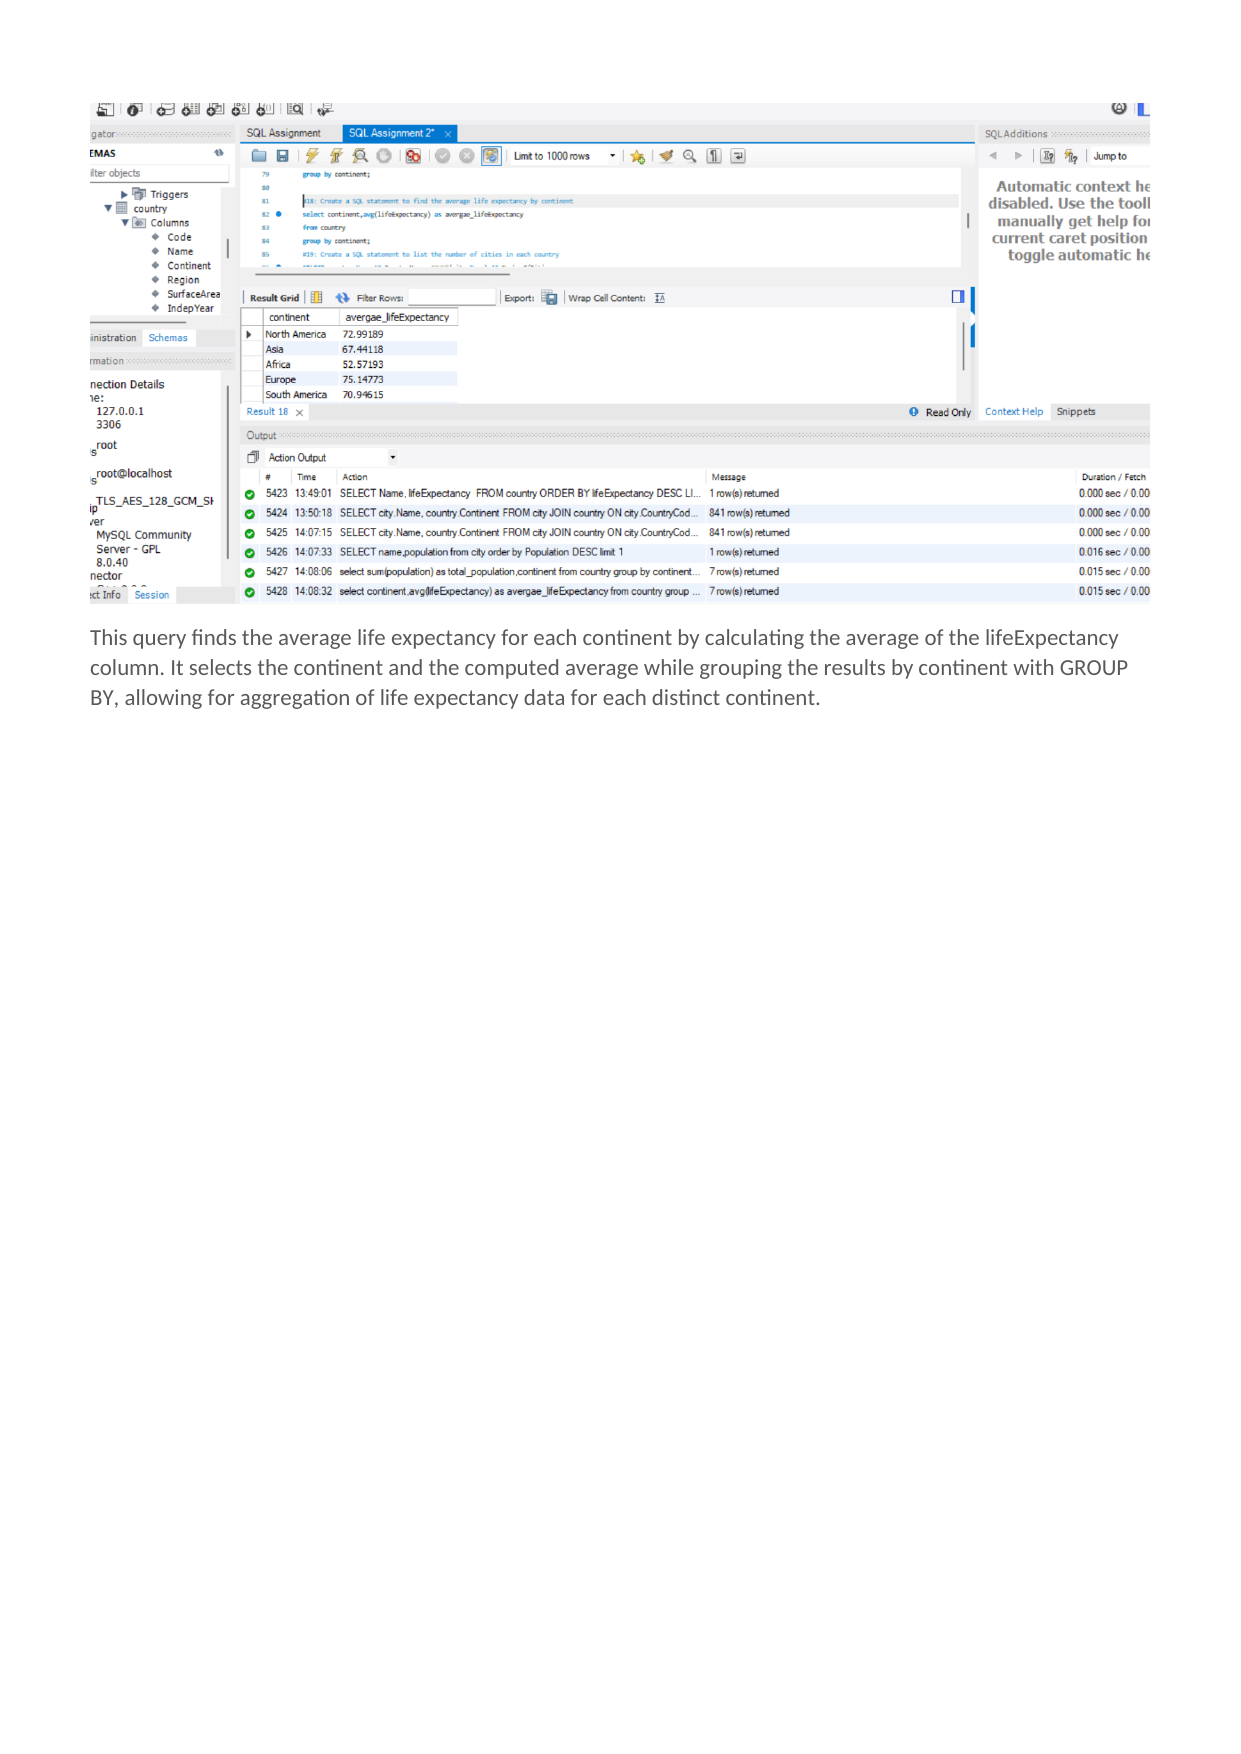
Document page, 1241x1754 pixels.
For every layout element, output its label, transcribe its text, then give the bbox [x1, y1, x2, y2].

picture [90, 103, 1151, 604]
text This query finds the average life expectancy for each continent by calculating the average of the lifeExpectancy column. It selects the continent and the computed average while grouping the results by continent with GROUP BY, allowing for aggregation of life expectancy data for each distinct continent. [90, 623, 1150, 711]
